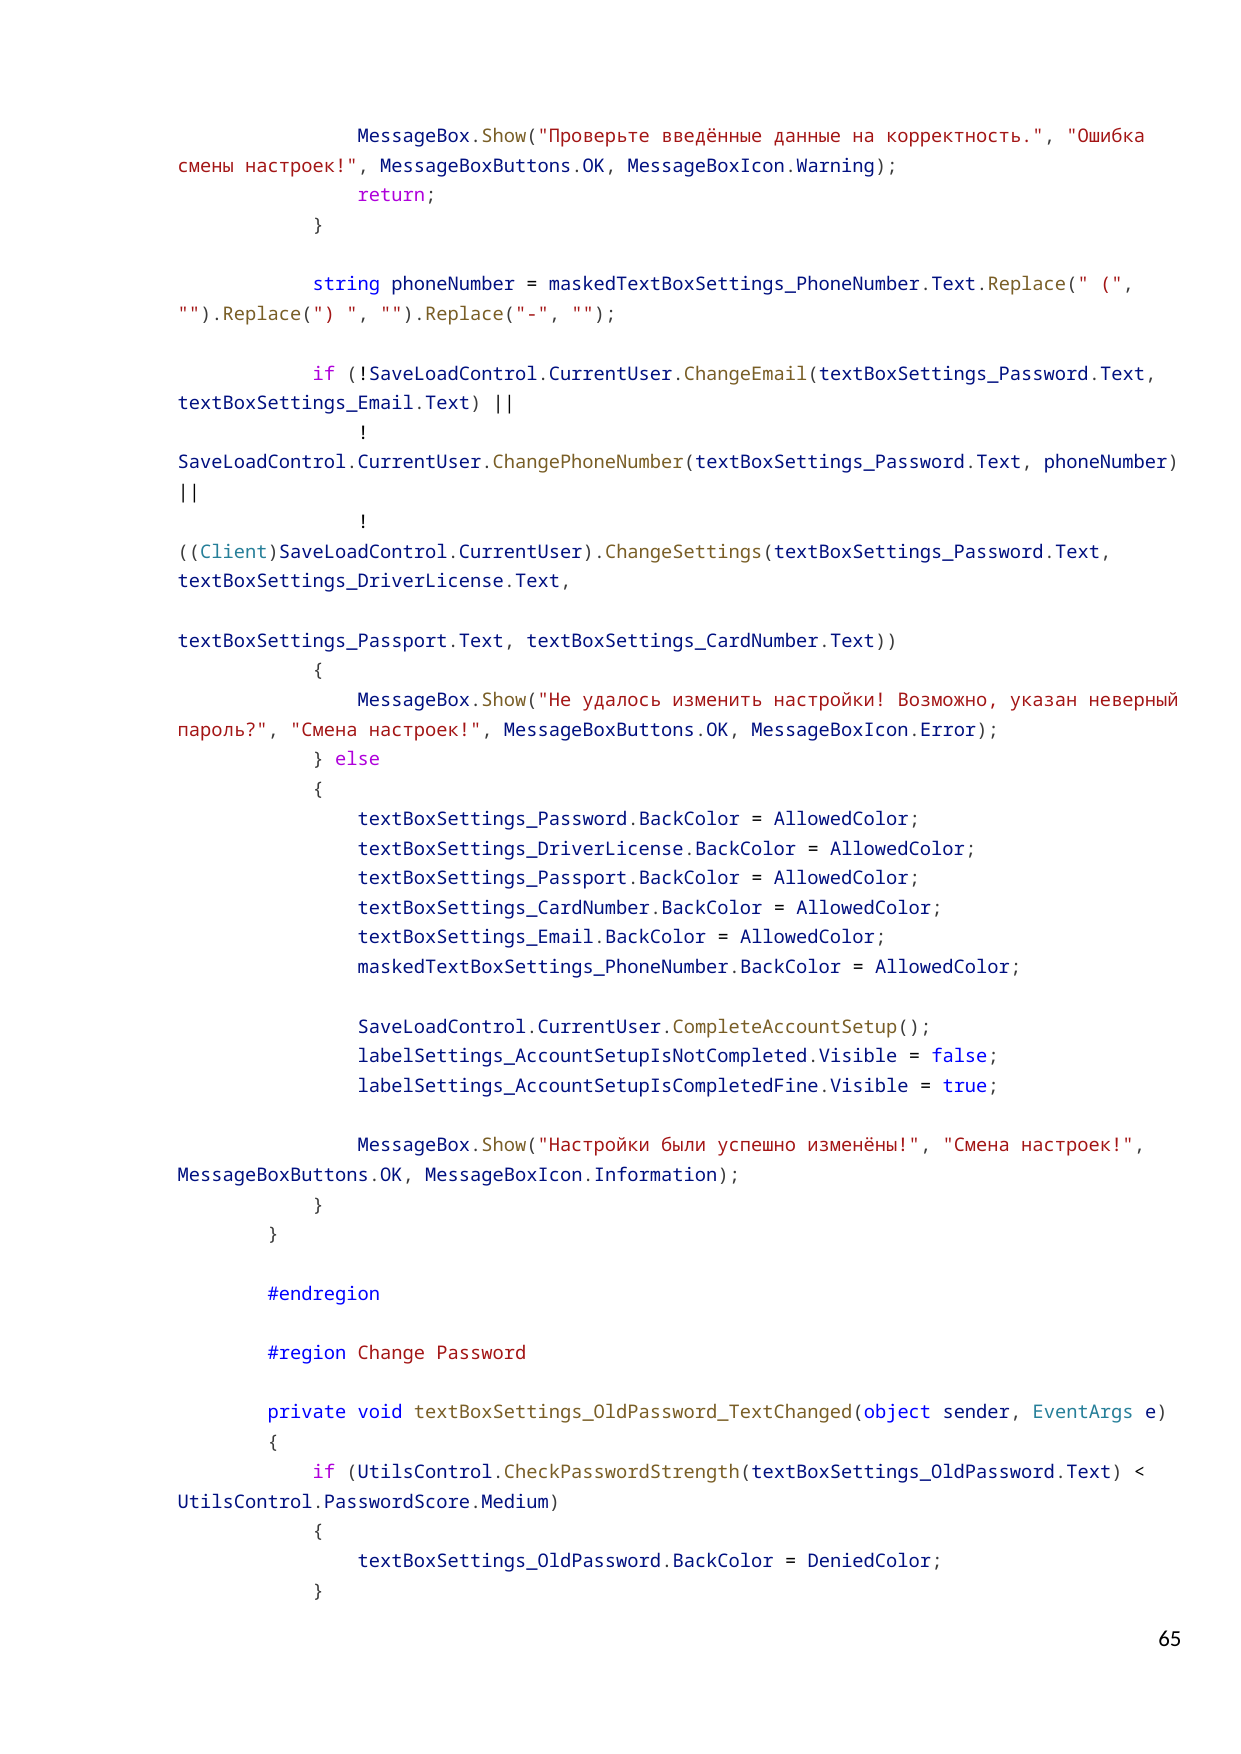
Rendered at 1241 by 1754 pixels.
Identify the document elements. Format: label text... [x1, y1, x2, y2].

text if (UtilsControl.CheckPasswordStrength(textBoxSettings_OldPassword.Text) < UtilsControl.PasswordScore.Medium) [177, 1454, 1181, 1513]
text textBoxSettings_OldPassword.BackColor = DeniedColor; [177, 1543, 1181, 1573]
text return; [177, 177, 1181, 207]
text maskedTextBoxSettings_PhoneNumber.BackColor = AllowedColor; [177, 949, 1181, 979]
text #region Change Password [177, 1335, 1181, 1365]
text } [177, 1187, 1181, 1217]
text MessageBox.Show("Настройки были успешно изменёны!", "Смена настроек!", MessageBoxButtons.OK, MessageBoxIcon.Information); [177, 1127, 1181, 1187]
text MessageBox.Show("Не удалось изменить настройки! Возможно, указан неверный пароль?", "Смена настроек!", MessageBoxButtons.OK, MessageBoxIcon.Error); [177, 682, 1181, 742]
text !((Client)SaveLoadControl.CurrentUser).ChangeSettings(textBoxSettings_Password.Text, textBoxSettings_DriverLicense.Text, [177, 504, 1181, 593]
text { [177, 652, 1181, 682]
text !SaveLoadControl.CurrentUser.ChangePhoneNumber(textBoxSettings_Password.Text, phoneNumber) || [177, 415, 1181, 504]
text { [177, 1513, 1181, 1543]
text textBoxSettings_Password.BackColor = AllowedColor; [177, 801, 1181, 831]
text labelSettings_AccountSetupIsCompletedFine.Visible = true; [177, 1068, 1181, 1098]
text { [177, 771, 1181, 801]
text MessageBox.Show("Проверьте введённые данные на корректность.", "Ошибка смены настроек!", MessageBoxButtons.OK, MessageBoxIcon.Warning); [177, 118, 1181, 177]
text labelSettings_AccountSetupIsNotCompleted.Visible = false; [177, 1038, 1181, 1068]
text private void textBoxSettings_OldPassword_TextChanged(object sender, EventArgs e) [177, 1395, 1181, 1424]
text SaveLoadControl.CurrentUser.CompleteAccountSetup(); [177, 1009, 1181, 1038]
text textBoxSettings_DriverLicense.BackColor = AllowedColor; [177, 831, 1181, 860]
text #endregion [177, 1276, 1181, 1306]
text textBoxSettings_Email.BackColor = AllowedColor; [177, 920, 1181, 949]
text string phoneNumber = maskedTextBoxSettings_PhoneNumber.Text.Replace(" (", "").Replace(") ", "").Replace("-", ""); [177, 267, 1181, 326]
text } else [177, 742, 1181, 771]
text textBoxSettings_Passport.Text, textBoxSettings_CardNumber.Text)) [177, 593, 1181, 652]
text { [177, 1424, 1181, 1454]
text } [177, 1217, 1181, 1246]
text } [177, 207, 1181, 237]
text textBoxSettings_CardNumber.BackColor = AllowedColor; [177, 890, 1181, 920]
text if (!SaveLoadControl.CurrentUser.ChangeEmail(textBoxSettings_Password.Text, textBoxSettings_Email.Text) || [177, 356, 1181, 415]
text textBoxSettings_Passport.BackColor = AllowedColor; [177, 860, 1181, 890]
text } [177, 1573, 1181, 1602]
